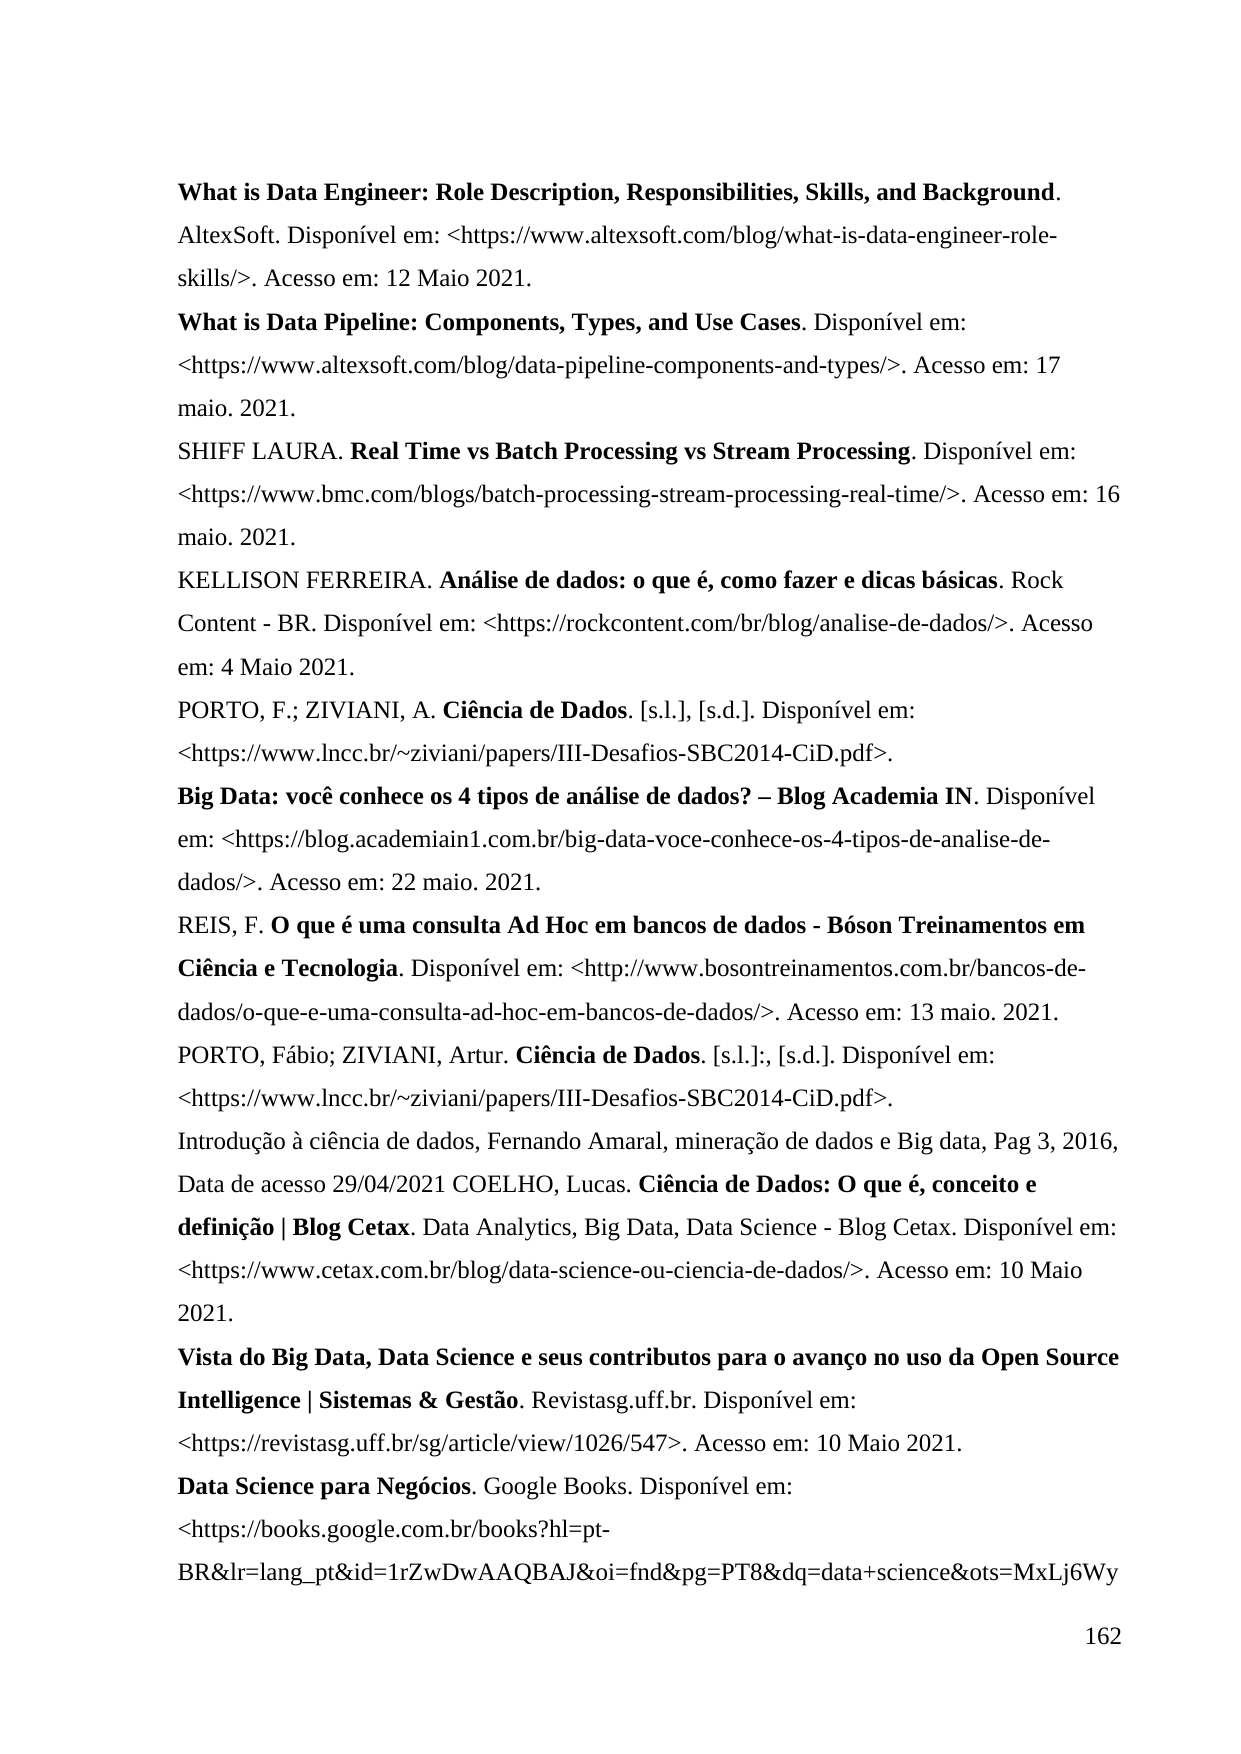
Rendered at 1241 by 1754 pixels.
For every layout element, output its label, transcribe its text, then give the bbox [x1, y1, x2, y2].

text Vista do Big Data, Data Science e seus contributos para o avanço no uso da Open Source Intelligence | Sistemas & Gestão. Revistasg.uff.br. Disponível em: <https://revistasg.uff.br/sg/article/view/1026/547>. Acesso em: 10 Maio 2021. [177, 1342, 1122, 1457]
text PORTO, F.; ZIVIANI, A. Ciência de Dados. [s.l.], [s.d.]. Disponível em: <https://www.lncc.br/~ziviani/papers/III-Desafios-SBC2014-CiD.pdf>. [177, 695, 1122, 767]
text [177, 1471, 1122, 1586]
text REIS, F. O que é uma consulta Ad Hoc em bancos de dados - Bóson Treinamentos em Ciência e Tecnologia. Disponível em: <http://www.bosontreinamentos.com.br/bancos-de-dados/o-que-e-uma-consulta-ad-hoc-em-bancos-de-dados/>. Acesso em: 13 maio. 2021. [177, 910, 1122, 1025]
text SHIFF LAURA. Real Time vs Batch Processing vs Stream Processing. Disponível em: <https://www.bmc.com/blogs/batch-processing-stream-processing-real-time/>. Acesso em: 16 maio. 2021. [177, 436, 1122, 551]
text KELLISON FERREIRA. Análise de dados: o que é, como fazer e dicas básicas. Rock Content - BR. Disponível em: <https://rockcontent.com/br/blog/analise-de-dados/>. Acesso em: 4 Maio 2021. [177, 565, 1122, 680]
text What is Data Pipeline: Components, Types, and Use Cases. Disponível em: <https://www.altexsoft.com/blog/data-pipeline-components-and-types/>. Acesso em: 17 maio. 2021. [177, 307, 1122, 422]
text Big Data: você conhece os 4 tipos de análise de dados? – Blog Academia IN. Disponível em: <https://blog.academiain1.com.br/big-data-voce-conhece-os-4-tipos-de-analise-de-dados/>. Acesso em: 22 maio. 2021. [177, 781, 1122, 896]
text Introdução à ciência de dados, Fernando Amaral, mineração de dados e Big data, Pag 3, 2016, Data de acesso 29/04/2021 COELHO, Lucas. Ciência de Dados: O que é, conceito e definição | Blog Cetax. Data Analytics, Big Data, Data Science - Blog Cetax. Disponível em: <https://www.cetax.com.br/blog/data-science-ou-ciencia-de-dados/>. Acesso em: 10 Maio 2021. [177, 1126, 1122, 1327]
text What is Data Engineer: Role Description, Responsibilities, Skills, and Background. AltexSoft. Disponível em: <https://www.altexsoft.com/blog/what-is-data-engineer-role-skills/>. Acesso em: 12 Maio 2021. [177, 177, 1122, 292]
text PORTO, Fábio; ZIVIANI, Artur. Ciência de Dados. [s.l.]:, [s.d.]. Disponível em: <https://www.lncc.br/~ziviani/papers/III-Desafios-SBC2014-CiD.pdf>. [177, 1040, 1122, 1112]
